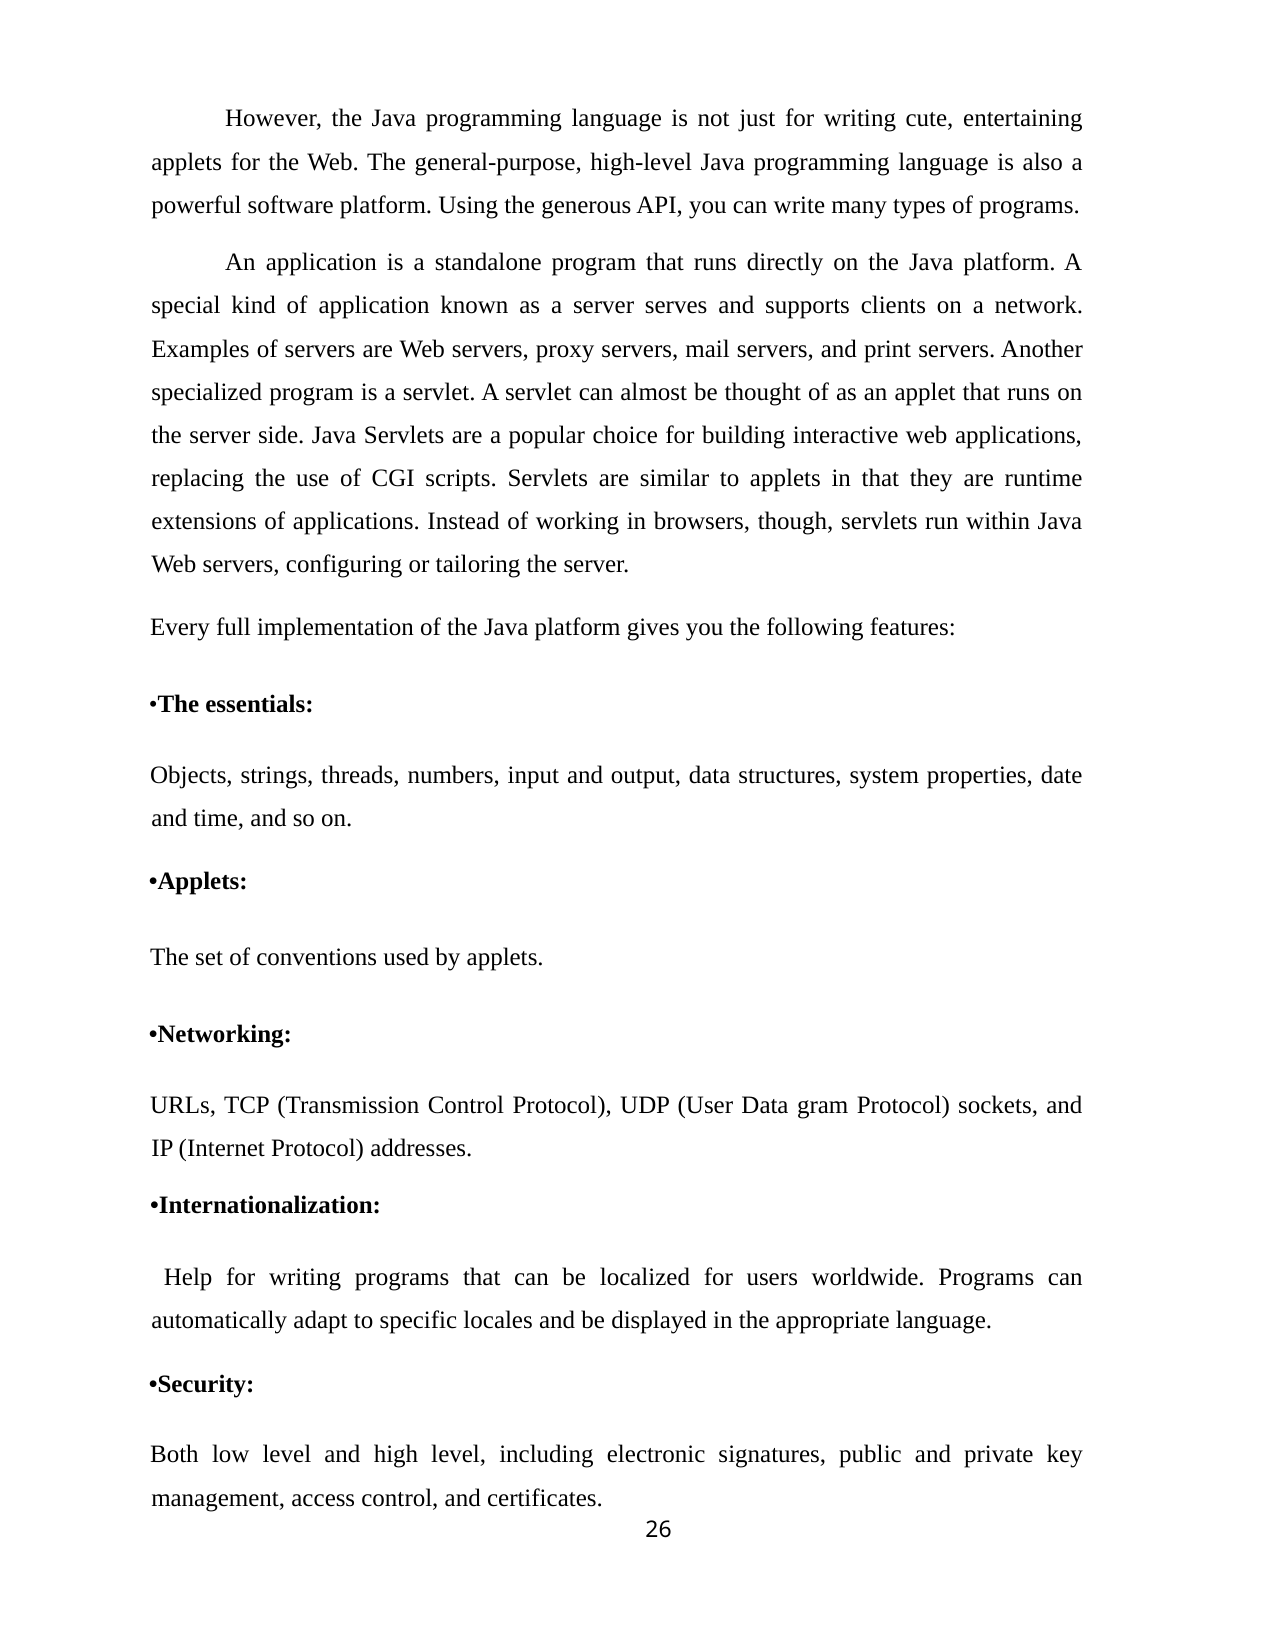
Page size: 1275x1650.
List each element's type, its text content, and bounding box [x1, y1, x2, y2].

text •Networking: [148, 1019, 1167, 1048]
text Objects, strings, threads, numbers, input and output, data structures, system properties, date and time, and so on. [150, 760, 1083, 832]
text Both low level and high level, including electronic signatures, public and private key management, access control, and certificates. [150, 1439, 1083, 1511]
text •Internationalization: [150, 1191, 1167, 1219]
text •Security: [148, 1369, 1167, 1398]
text Help for writing programs that can be localized for users worldwide. Programs can automatically adapt to specific locales and be displayed in the appropriate language. [150, 1262, 1083, 1334]
text URLs, TCP (Transmission Control Protocol), UDP (User Data gram Protocol) sockets, and IP (Internet Protocol) addresses. [150, 1090, 1083, 1162]
text Every full implementation of the Java platform gives you the following features: [150, 612, 1083, 641]
text However, the Java programming language is not just for writing cute, entertaining applets for the Web. The general-purpose, high-level Java programming language is also a powerful software platform. Using the generous API, you can write many types of programs. [151, 103, 1083, 218]
text An application is a standalone program that runs directly on the Java platform. A special kind of application known as a server serves and supports clients on a network. Examples of servers are Web servers, proxy servers, mail servers, and print servers. Another specialized program is a servlet. A servlet can almost be thought of as an applet that runs on the server side. Java Servlets are a popular choice for building interactive web applications, replacing the use of CGI scripts. Servlets are similar to applets in that they are runtime extensions of applications. Instead of working in browsers, though, servlets run within Java Web servers, configuring or tailoring the server. [151, 247, 1083, 578]
text •The essentials: [148, 689, 1167, 718]
text The set of conventions used by applets. [150, 942, 1083, 971]
text •Applets: [148, 866, 1167, 895]
